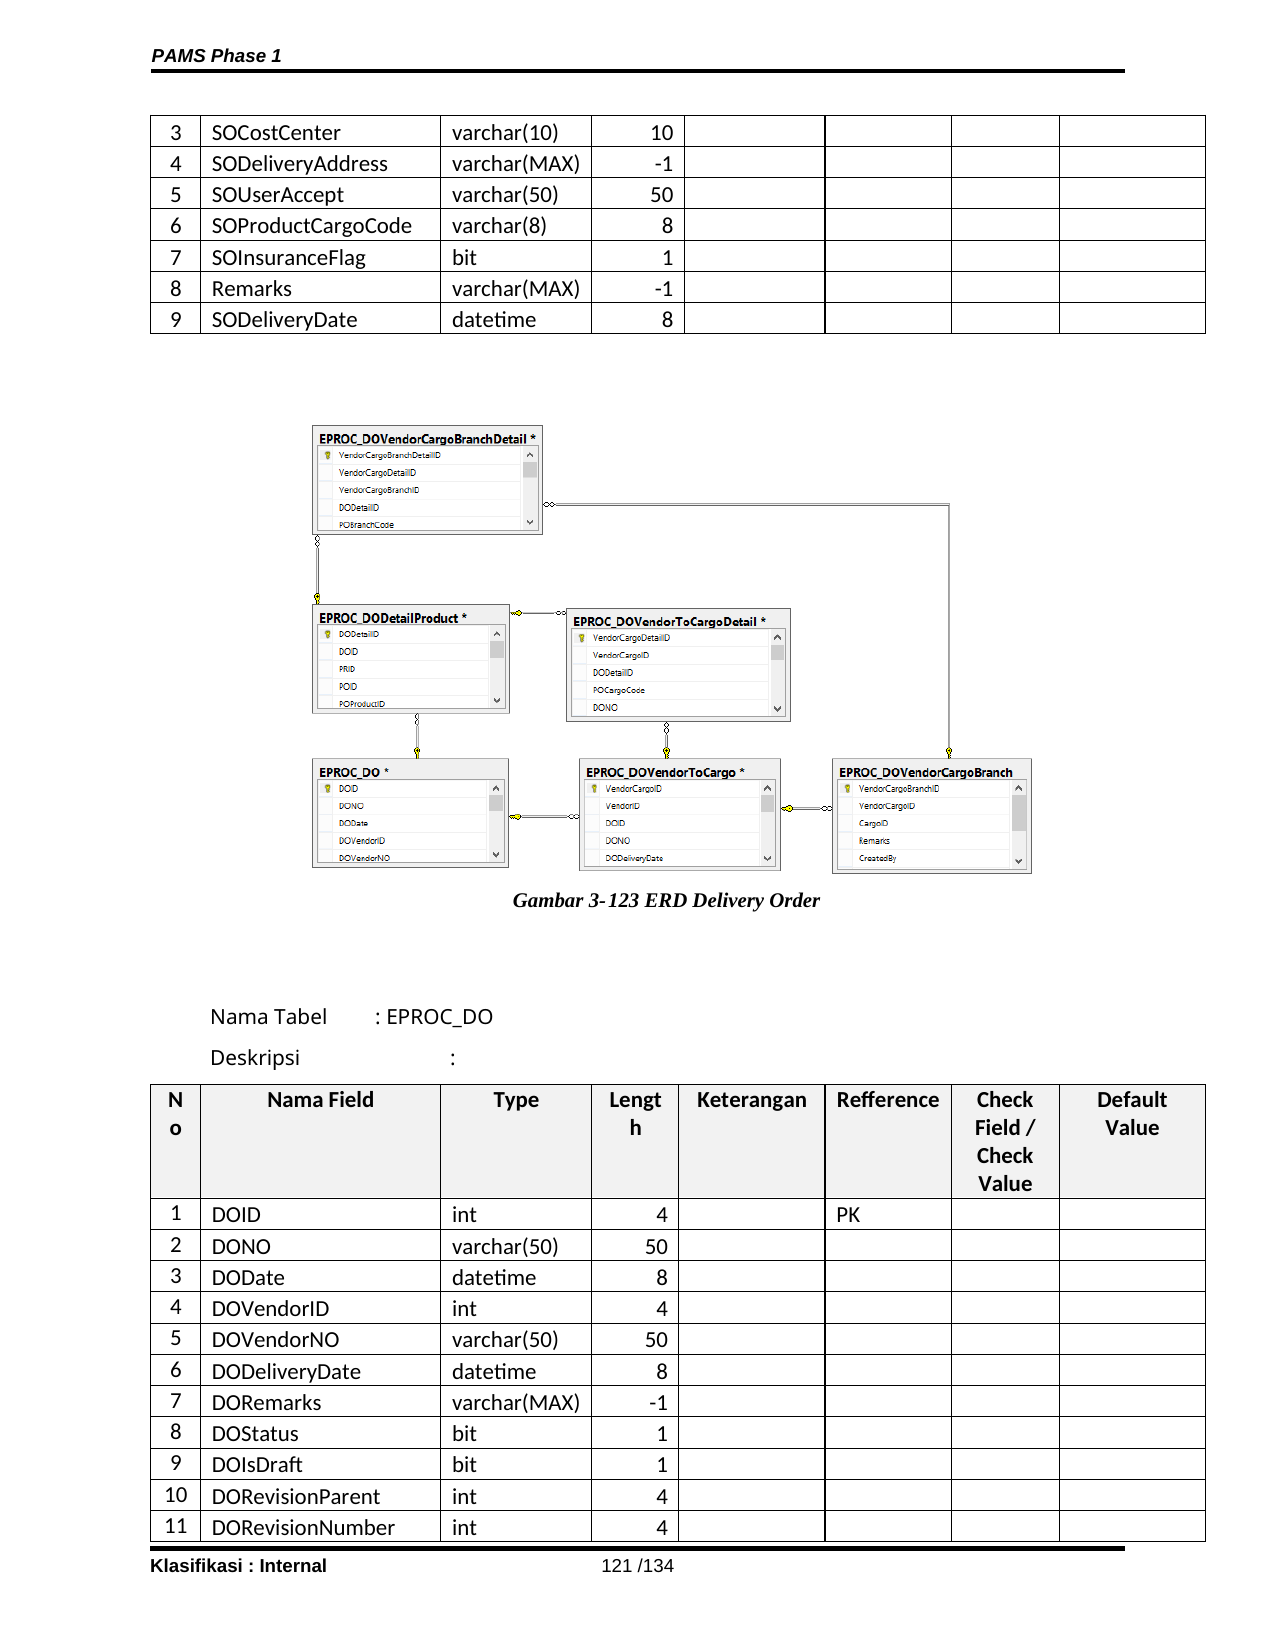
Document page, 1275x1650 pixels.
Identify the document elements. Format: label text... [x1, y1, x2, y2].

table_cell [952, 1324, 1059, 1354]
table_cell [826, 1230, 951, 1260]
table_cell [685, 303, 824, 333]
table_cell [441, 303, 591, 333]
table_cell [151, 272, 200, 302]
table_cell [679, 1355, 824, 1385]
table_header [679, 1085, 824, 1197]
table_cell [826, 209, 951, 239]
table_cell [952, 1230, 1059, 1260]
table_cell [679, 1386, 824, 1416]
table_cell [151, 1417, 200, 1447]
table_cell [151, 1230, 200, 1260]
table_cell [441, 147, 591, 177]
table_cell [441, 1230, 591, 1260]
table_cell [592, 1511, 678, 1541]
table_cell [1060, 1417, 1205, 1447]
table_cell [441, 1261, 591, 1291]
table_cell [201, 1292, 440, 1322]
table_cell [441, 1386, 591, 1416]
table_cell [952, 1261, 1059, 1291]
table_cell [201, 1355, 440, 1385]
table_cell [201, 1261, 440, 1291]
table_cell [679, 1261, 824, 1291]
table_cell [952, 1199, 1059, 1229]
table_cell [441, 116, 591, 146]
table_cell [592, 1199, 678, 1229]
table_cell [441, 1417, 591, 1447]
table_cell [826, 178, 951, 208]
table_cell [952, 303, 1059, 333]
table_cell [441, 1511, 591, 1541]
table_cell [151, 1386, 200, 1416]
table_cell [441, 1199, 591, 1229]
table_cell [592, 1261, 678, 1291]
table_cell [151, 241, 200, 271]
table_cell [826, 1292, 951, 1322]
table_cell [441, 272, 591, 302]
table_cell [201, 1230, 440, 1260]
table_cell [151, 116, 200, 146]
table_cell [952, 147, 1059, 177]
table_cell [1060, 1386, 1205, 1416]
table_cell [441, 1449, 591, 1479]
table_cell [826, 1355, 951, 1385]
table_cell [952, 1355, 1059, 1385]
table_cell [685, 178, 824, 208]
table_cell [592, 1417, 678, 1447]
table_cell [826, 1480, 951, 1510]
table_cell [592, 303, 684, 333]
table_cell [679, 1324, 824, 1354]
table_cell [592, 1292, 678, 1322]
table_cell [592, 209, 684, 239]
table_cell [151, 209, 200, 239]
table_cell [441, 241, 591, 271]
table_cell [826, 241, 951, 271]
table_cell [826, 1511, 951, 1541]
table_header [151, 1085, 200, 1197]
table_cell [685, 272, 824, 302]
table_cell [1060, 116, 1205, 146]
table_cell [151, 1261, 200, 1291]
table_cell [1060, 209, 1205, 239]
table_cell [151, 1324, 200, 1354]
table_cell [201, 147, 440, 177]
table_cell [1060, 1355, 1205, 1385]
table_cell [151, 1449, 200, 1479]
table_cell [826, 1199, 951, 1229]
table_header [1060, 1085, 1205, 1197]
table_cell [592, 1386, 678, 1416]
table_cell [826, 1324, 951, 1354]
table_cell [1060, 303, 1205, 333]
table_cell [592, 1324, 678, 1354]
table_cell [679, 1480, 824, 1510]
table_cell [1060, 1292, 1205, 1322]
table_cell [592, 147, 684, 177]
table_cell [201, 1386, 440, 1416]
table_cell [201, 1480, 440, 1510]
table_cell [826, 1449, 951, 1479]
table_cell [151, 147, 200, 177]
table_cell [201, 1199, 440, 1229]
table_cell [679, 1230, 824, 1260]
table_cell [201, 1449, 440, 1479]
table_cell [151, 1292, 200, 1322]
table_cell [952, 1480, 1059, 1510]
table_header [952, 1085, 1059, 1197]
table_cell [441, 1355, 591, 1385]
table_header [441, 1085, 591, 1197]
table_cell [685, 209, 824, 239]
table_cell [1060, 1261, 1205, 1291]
picture [297, 410, 1038, 882]
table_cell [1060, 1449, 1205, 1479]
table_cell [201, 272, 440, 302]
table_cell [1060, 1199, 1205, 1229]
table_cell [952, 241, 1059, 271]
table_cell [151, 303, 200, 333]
text Deskripsi : [210, 1043, 1125, 1072]
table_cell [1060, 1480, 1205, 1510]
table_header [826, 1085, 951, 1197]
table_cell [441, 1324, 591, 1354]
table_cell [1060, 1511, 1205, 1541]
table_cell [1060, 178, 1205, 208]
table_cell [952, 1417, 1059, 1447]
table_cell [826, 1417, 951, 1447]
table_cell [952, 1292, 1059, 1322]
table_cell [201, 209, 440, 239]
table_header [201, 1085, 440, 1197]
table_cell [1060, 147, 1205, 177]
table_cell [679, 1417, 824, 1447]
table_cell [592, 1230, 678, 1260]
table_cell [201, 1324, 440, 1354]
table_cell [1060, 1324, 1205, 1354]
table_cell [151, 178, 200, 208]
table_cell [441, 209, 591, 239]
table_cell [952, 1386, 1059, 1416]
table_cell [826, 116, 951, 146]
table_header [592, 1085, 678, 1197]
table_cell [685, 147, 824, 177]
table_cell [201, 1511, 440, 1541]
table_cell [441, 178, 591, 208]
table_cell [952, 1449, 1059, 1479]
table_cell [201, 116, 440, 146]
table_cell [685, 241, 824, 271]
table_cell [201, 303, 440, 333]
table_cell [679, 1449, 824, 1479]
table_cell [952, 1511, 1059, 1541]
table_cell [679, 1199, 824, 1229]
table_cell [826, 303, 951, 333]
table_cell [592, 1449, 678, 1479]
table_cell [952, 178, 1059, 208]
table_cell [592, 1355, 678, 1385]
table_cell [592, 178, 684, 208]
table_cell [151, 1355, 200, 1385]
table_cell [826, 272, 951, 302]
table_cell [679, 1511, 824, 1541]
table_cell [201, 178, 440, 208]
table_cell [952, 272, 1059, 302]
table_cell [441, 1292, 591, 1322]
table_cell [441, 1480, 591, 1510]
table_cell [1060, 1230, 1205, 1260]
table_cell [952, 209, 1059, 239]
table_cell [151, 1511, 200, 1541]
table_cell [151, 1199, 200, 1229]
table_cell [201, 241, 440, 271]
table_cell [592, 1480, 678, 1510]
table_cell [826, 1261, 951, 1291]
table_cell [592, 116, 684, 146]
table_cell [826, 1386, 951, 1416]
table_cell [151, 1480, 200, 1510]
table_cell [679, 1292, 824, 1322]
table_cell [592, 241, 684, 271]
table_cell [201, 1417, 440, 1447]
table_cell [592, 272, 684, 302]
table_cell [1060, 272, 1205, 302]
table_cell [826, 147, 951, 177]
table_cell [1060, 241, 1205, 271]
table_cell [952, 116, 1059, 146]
text Nama Tabel : EPROC_DO [210, 1002, 1125, 1031]
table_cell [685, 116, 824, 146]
